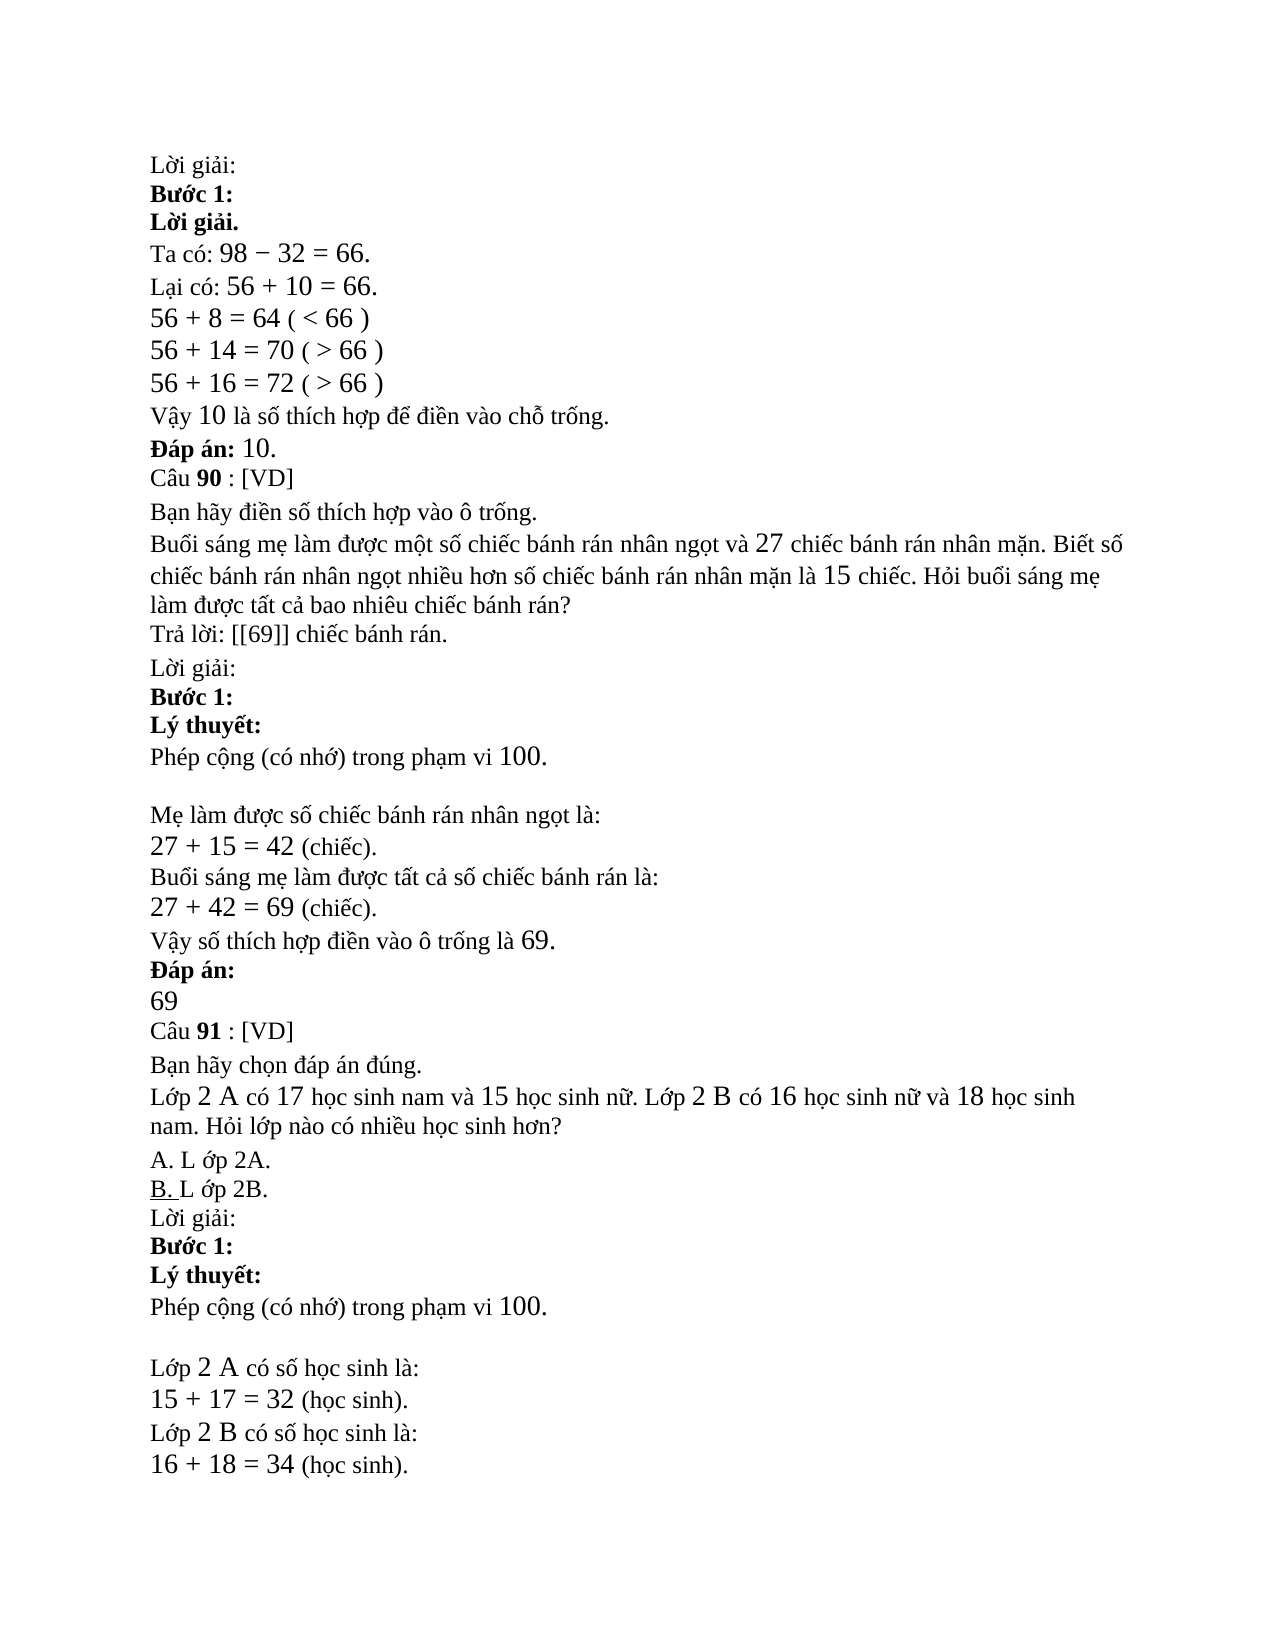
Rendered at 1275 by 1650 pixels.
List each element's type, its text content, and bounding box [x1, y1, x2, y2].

text Câu 90 : [VD] [150, 463, 1125, 492]
text Lời giải: [150, 653, 1125, 682]
text Bước 1: [150, 179, 1125, 207]
text Bước 1: [150, 1231, 1125, 1260]
text Lý thuyết: Phép cộng (có nhớ) trong phạm vi 100. Mẹ làm được số chiếc bánh rán nhân ngọt là: 27 + 15 = 42 (chiếc). Buổi sáng mẹ làm được tất cả số chiếc bánh rán là: 27 + 42 = 69 (chiếc). Vậy số thích hợp điền vào ô trống là 69. Đáp án: 69 [150, 711, 1125, 1016]
text Bước 1: [150, 682, 1125, 711]
text Lời giải: [150, 150, 1125, 179]
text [150, 1260, 1125, 1479]
text Lời giải. Ta có: 98 − 32 = 66. Lại có: 56 + 10 = 66. 56 + 8 = 64 ( < 66 ) 56 + 14 = 70 ( > 66 ) 56 + 16 = 72 ( > 66 ) Vậy 10 là số thích hợp để điền vào chỗ trống. Đáp án: 10. [150, 207, 1125, 463]
text Lời giải: [150, 1203, 1125, 1231]
text B. L ớp 2B. [150, 1174, 1125, 1203]
text Bạn hãy điền số thích hợp vào ô trống. Buổi sáng mẹ làm được một số chiếc bánh rán nhân ngọt và 27 chiếc bánh rán nhân mặn. Biết số chiếc bánh rán nhân ngọt nhiều hơn số chiếc bánh rán nhân mặn là 15 chiếc. Hỏi buổi sáng mẹ làm được tất cả bao nhiêu chiếc bánh rán? Trả lời: [[69]] chiếc bánh rán. [150, 497, 1125, 648]
text A. L ớp 2A. [150, 1145, 1125, 1174]
text Bạn hãy chọn đáp án đúng. Lớp 2 A có 17 học sinh nam và 15 học sinh nữ. Lớp 2 B có 16 học sinh nữ và 18 học sinh nam. Hỏi lớp nào có nhiều học sinh hơn? [150, 1050, 1125, 1140]
text Câu 91 : [VD] [150, 1016, 1125, 1045]
